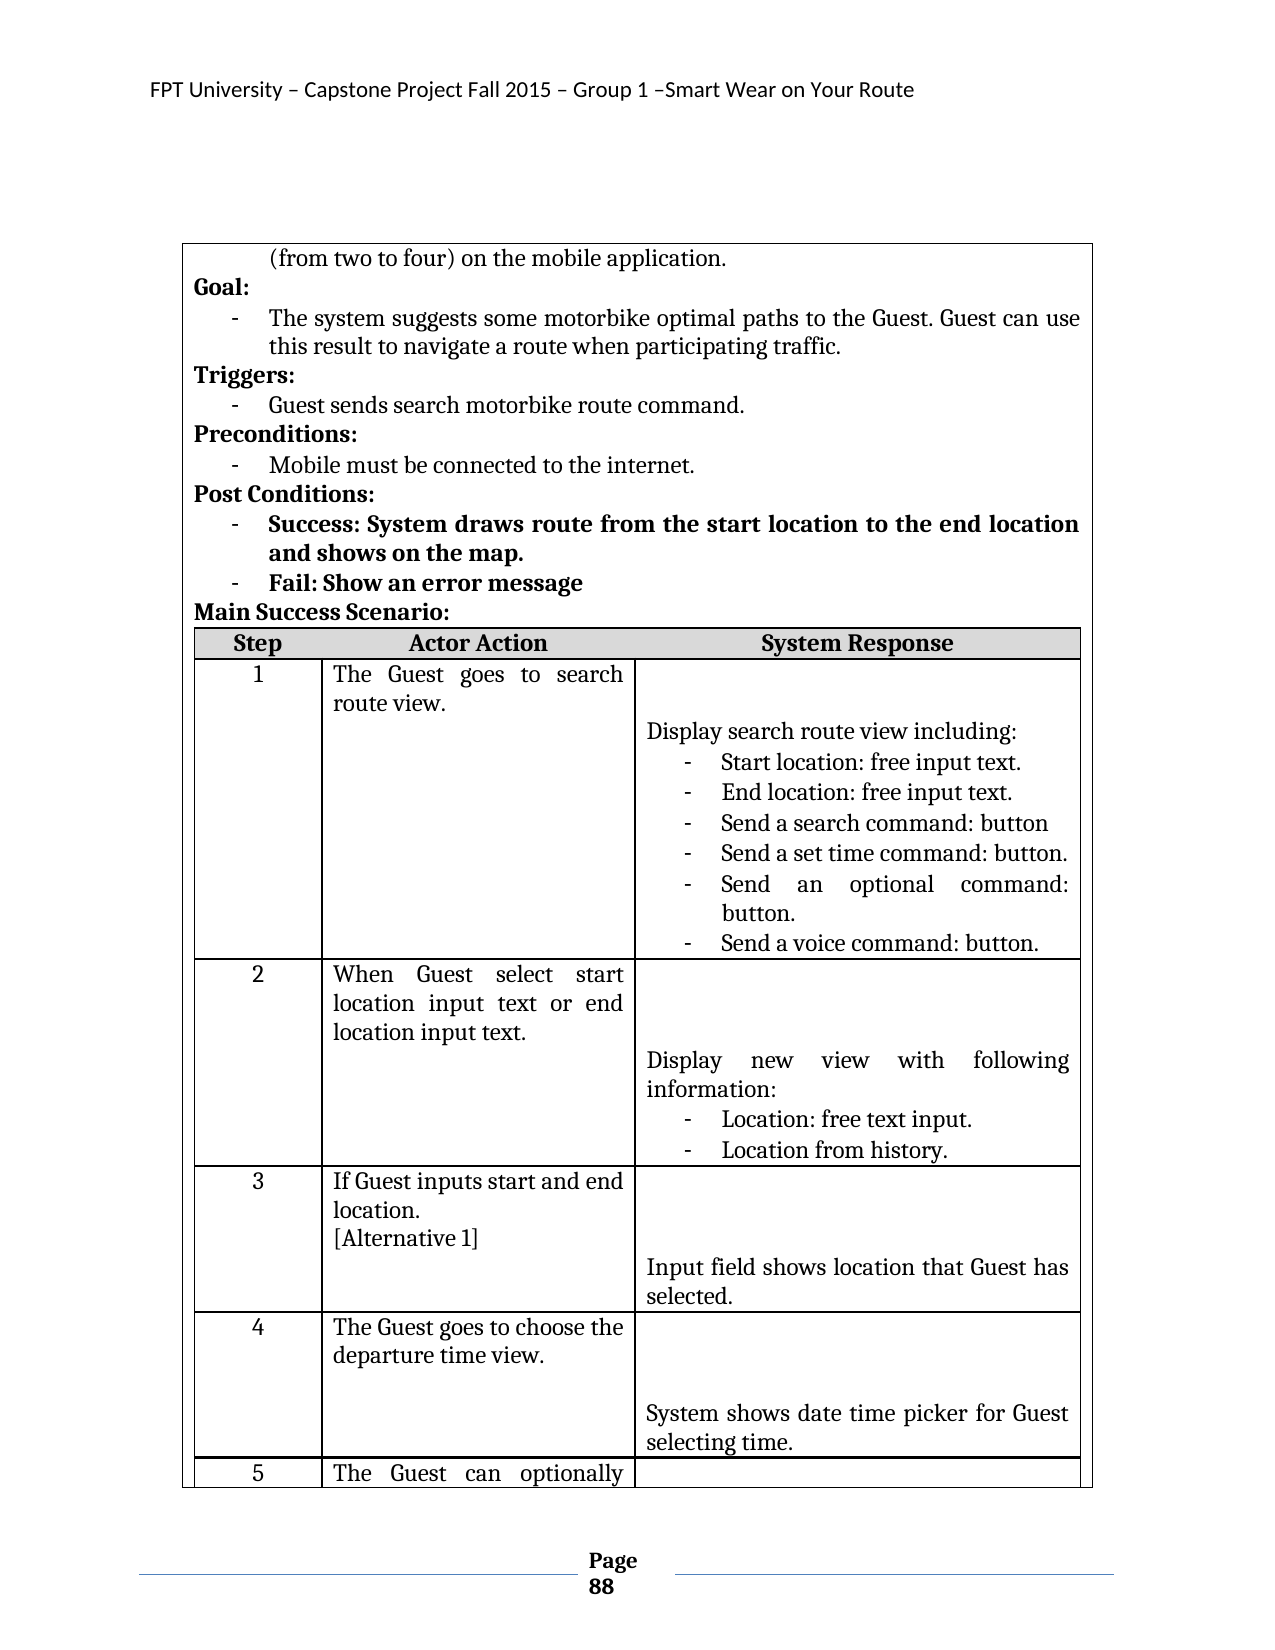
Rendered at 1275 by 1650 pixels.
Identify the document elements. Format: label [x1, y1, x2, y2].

table_cell [183, 244, 1092, 1487]
